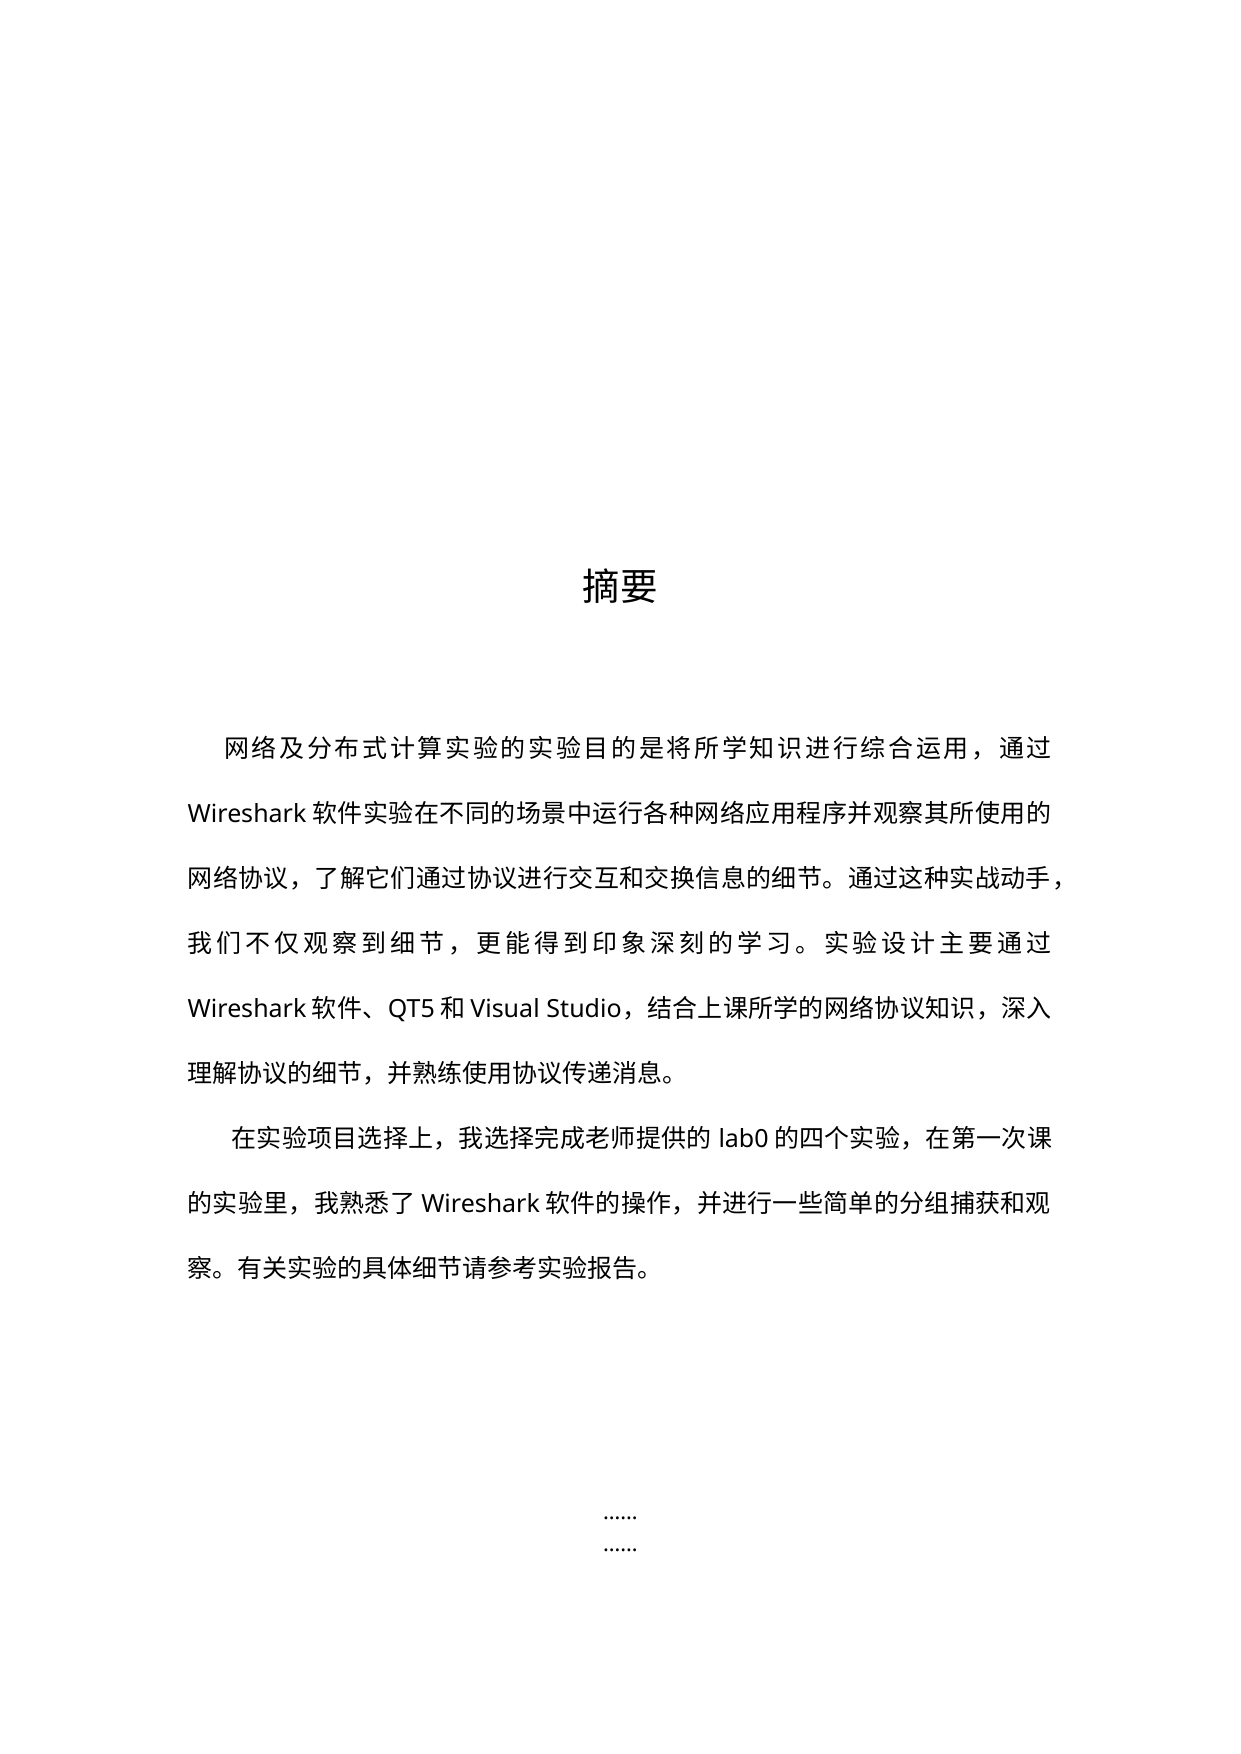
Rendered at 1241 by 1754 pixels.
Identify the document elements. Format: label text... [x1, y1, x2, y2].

text …… [187, 1527, 1053, 1559]
text 在实验项目选择上，我选择完成老师提供的lab0的四个实验，在第一次课的实验里，我熟悉了Wireshark软件的操作，并进行一些简单的分组捕获和观察。有关实验的具体细节请参考实验报告。 [187, 1104, 1053, 1299]
text 网络及分布式计算实验的实验目的是将所学知识进行综合运用，通过Wireshark软件实验在不同的场景中运行各种网络应用程序并观察其所使用的网络协议，了解它们通过协议进行交互和交换信息的细节。通过这种实战动手，我们不仅观察到细节，更能得到印象深刻的学习。实验设计主要通过Wireshark软件、QT5和Visual Studio，结合上课所学的网络协议知识，深入理解协议的细节，并熟练使用协议传递消息。 [187, 714, 1053, 1104]
text …… [187, 1494, 1053, 1527]
text 摘要 [187, 552, 1053, 617]
